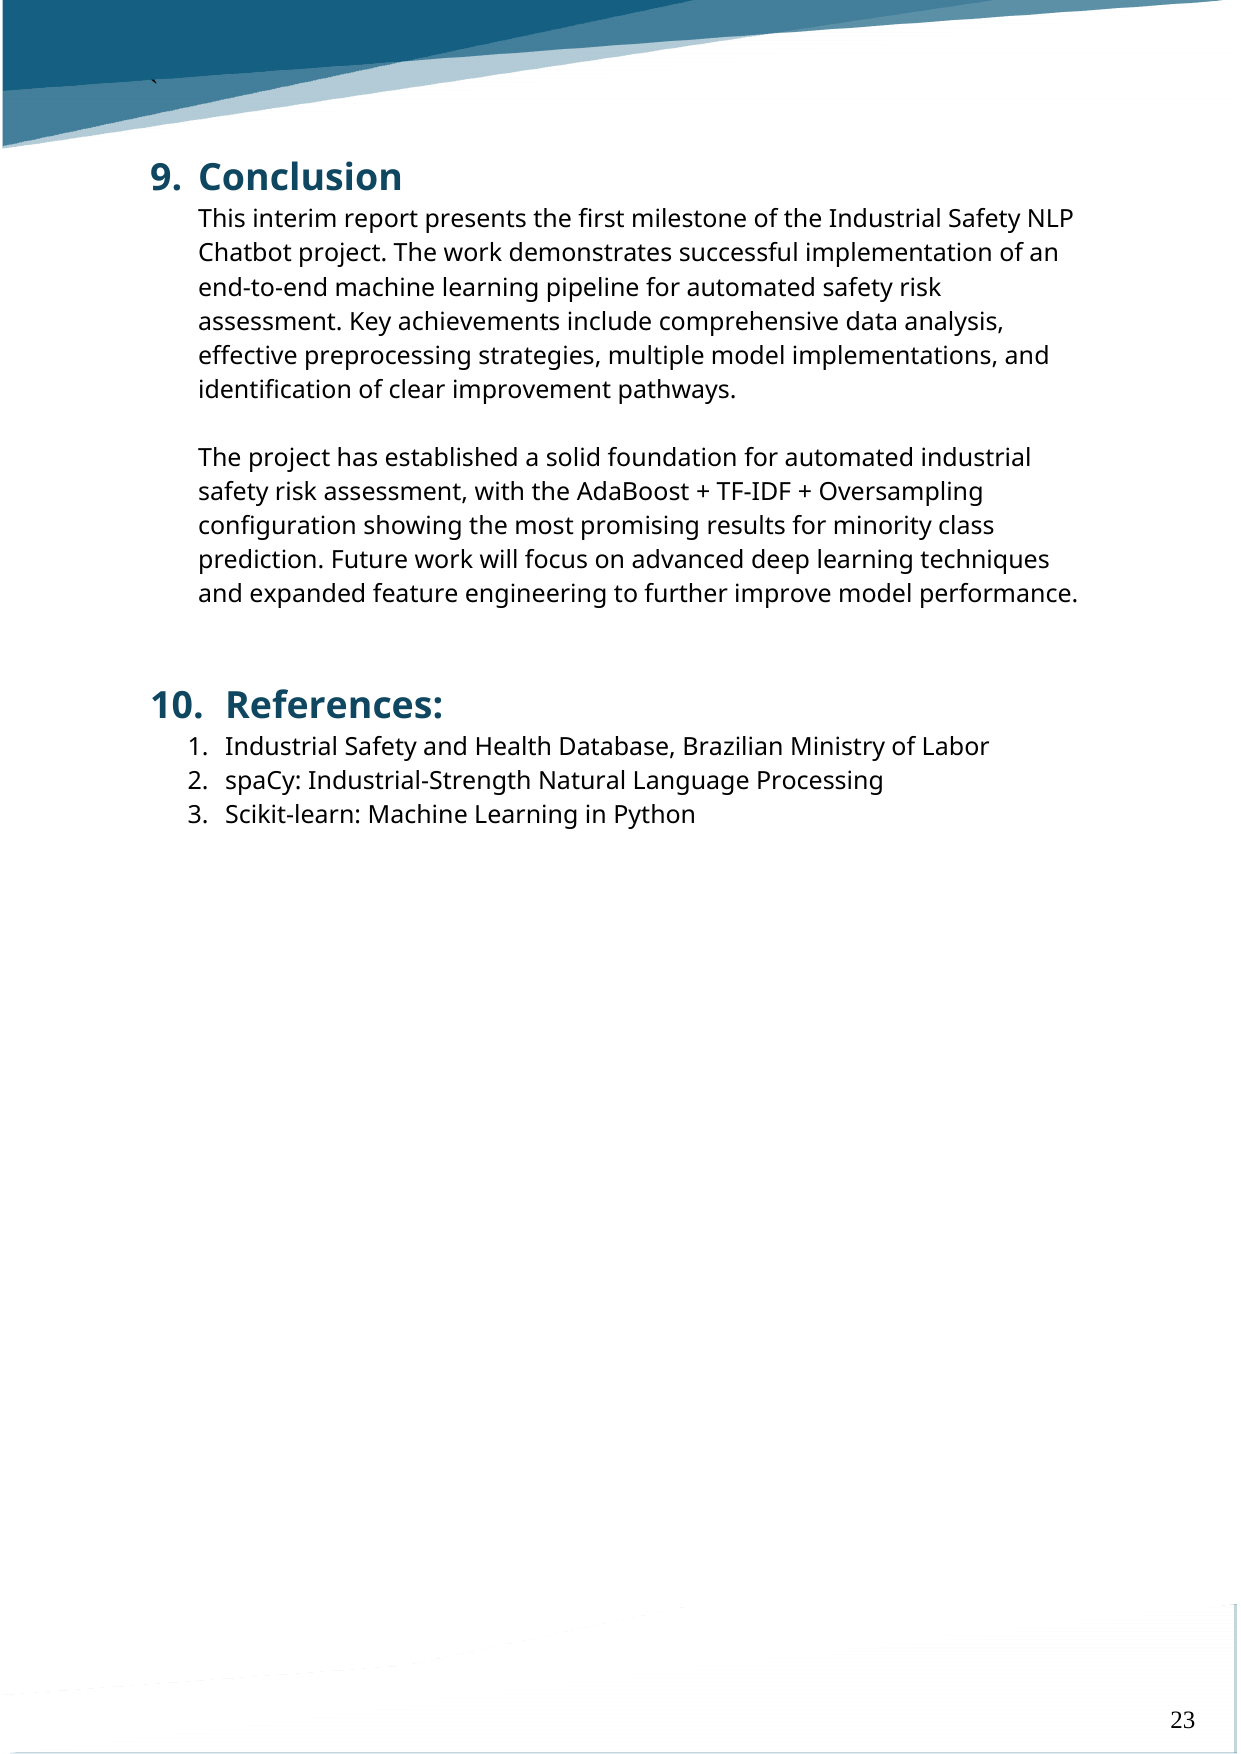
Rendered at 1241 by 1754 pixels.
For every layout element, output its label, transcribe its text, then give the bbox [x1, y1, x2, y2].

text The project has established a solid foundation for automated industrial safety risk assessment, with the AdaBoost + TF-IDF + Oversampling configuration showing the most promising results for minority class prediction. Future work will focus on advanced deep learning techniques and expanded feature engineering to further improve model performance. [198, 439, 1090, 610]
picture [2, 0, 1238, 149]
text This interim report presents the first milestone of the Industrial Safety NLP Chatbot project. The work demonstrates successful implementation of an end-to-end machine learning pipeline for automated safety risk assessment. Key achievements include comprehensive data analysis, effective preprocessing strategies, multiple model implementations, and identification of clear improvement pathways. [198, 201, 1090, 405]
list Scikit-learn: Machine Learning in Python [187, 797, 1090, 831]
list spaCy: Industrial-Strength Natural Language Processing [187, 763, 1090, 797]
subtitle Conclusion [150, 150, 1090, 201]
picture [2, 1604, 1237, 1753]
subtitle References: [150, 678, 1090, 729]
list Industrial Safety and Health Database, Brazilian Ministry of Labor [187, 729, 1090, 763]
